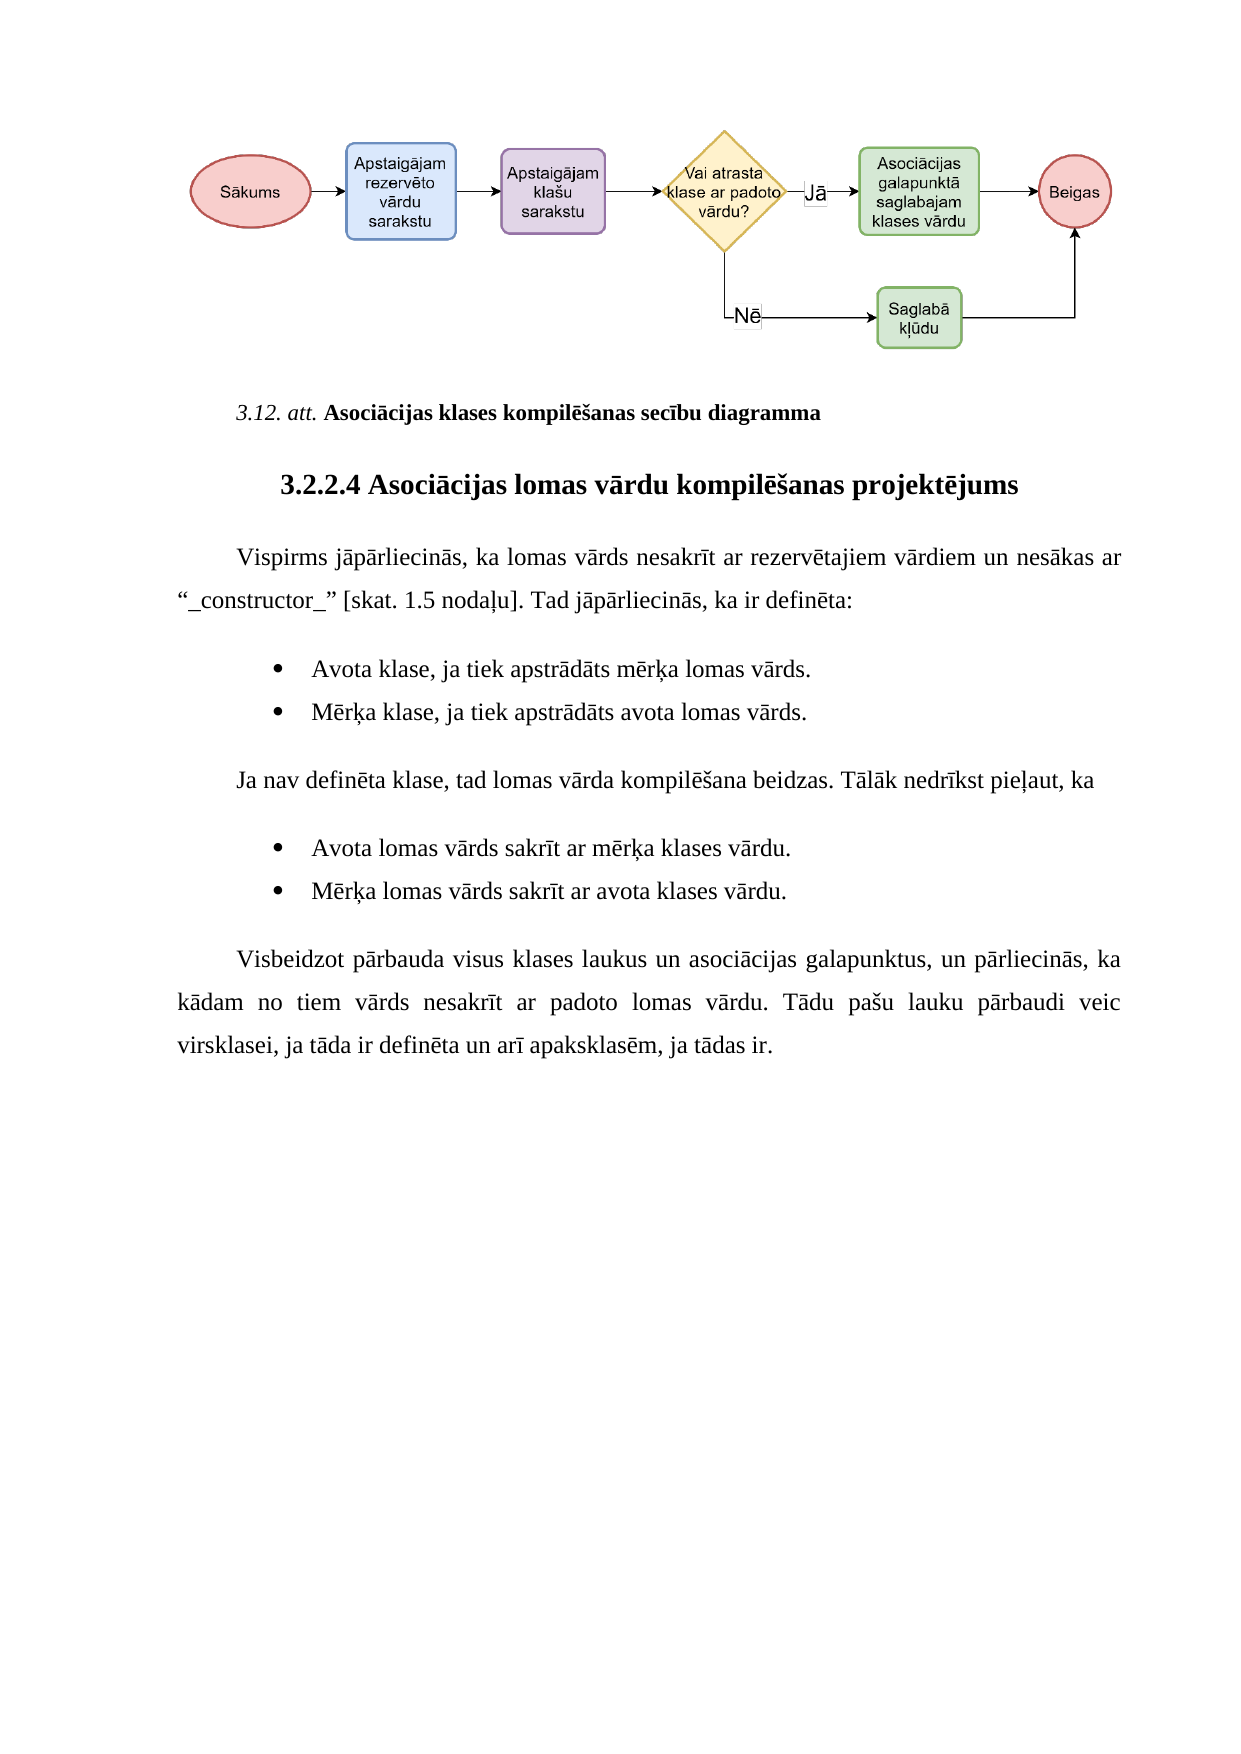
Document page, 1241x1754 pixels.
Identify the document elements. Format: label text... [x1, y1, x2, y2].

list Mērķa klase, ja tiek apstrādāts avota lomas vārds. [273, 697, 1122, 726]
picture [177, 118, 1123, 360]
subtitle 3.2.2.4 Asociācijas lomas vārdu kompilēšanas projektējums [177, 467, 1122, 501]
list Mērķa lomas vārds sakrīt ar avota klases vārdu. [273, 876, 1122, 905]
text Vispirms jāpārliecinās, ka lomas vārds nesakrīt ar rezervētajiem vārdiem un nesākas ar “_constructor_” [skat. 1.5 nodaļu]. Tad jāpārliecinās, ka ir definēta: [177, 542, 1122, 614]
text Visbeidzot pārbauda visus klases laukus un asociācijas galapunktus, un pārliecinās, ka kādam no tiem vārds nesakrīt ar padoto lomas vārdu. Tādu pašu lauku pārbaudi veic virsklasei, ja tāda ir definēta un arī apaksklasēm, ja tādas ir. [177, 944, 1122, 1059]
text 3.12. att. Asociācijas klases kompilēšanas secību diagramma [177, 398, 1122, 425]
list Avota lomas vārds sakrīt ar mērķa klases vārdu. [273, 833, 1122, 862]
text Ja nav definēta klase, tad lomas vārda kompilēšana beidzas. Tālāk nedrīkst pieļaut, ka [177, 765, 1122, 794]
list Avota klase, ja tiek apstrādāts mērķa lomas vārds. [273, 654, 1122, 682]
